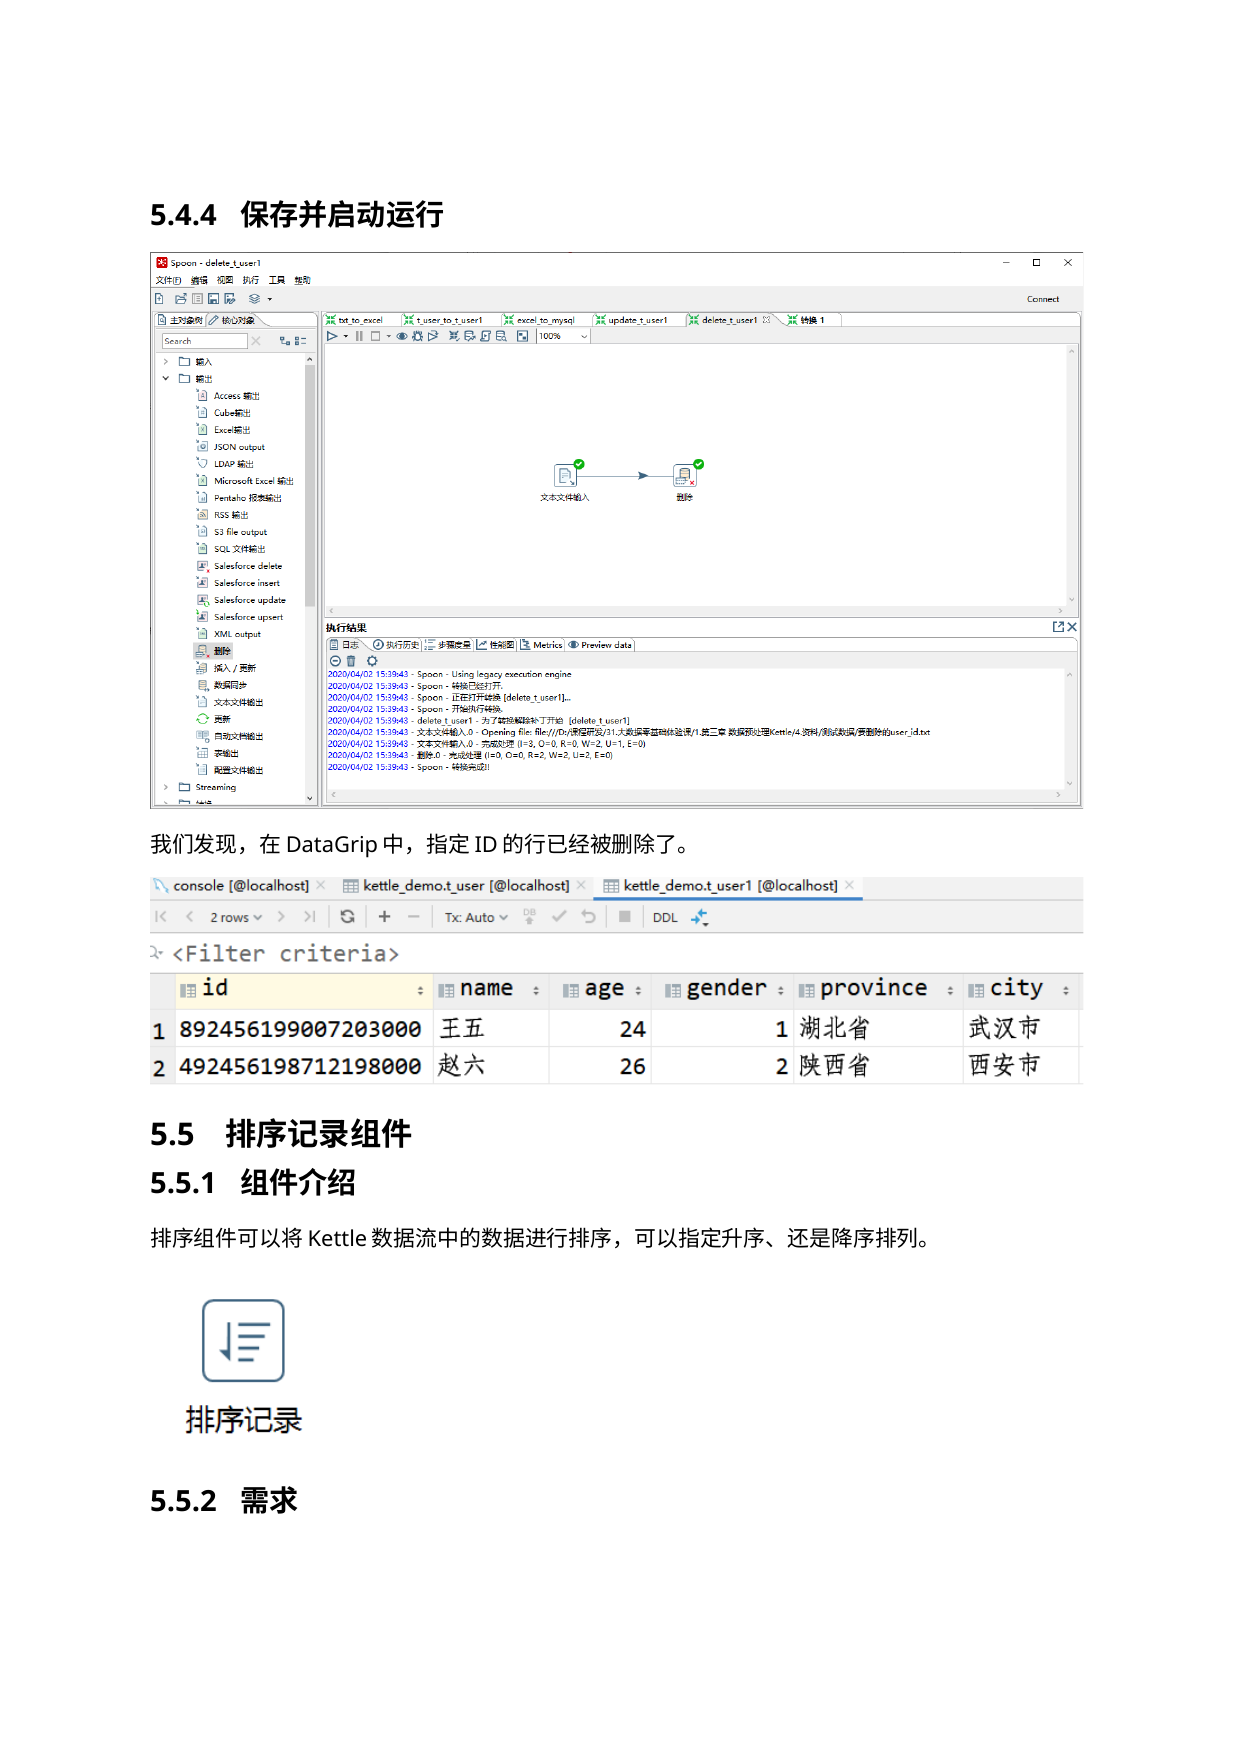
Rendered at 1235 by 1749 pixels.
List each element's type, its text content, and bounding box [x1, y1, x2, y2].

subtitle 需求 [150, 1477, 1084, 1520]
subtitle 保存并启动运行 [150, 192, 1084, 234]
text 排序组件可以将Kettle数据流中的数据进行排序，可以指定升序、还是降序排列。 [150, 1221, 1084, 1252]
subtitle 排序记录组件 [150, 1109, 1084, 1154]
picture [150, 252, 1084, 809]
picture [150, 877, 1084, 1090]
picture [150, 1271, 332, 1459]
subtitle 组件介绍 [150, 1159, 1084, 1202]
text 我们发现，在DataGrip中，指定ID的行已经被删除了。 [150, 827, 1084, 859]
